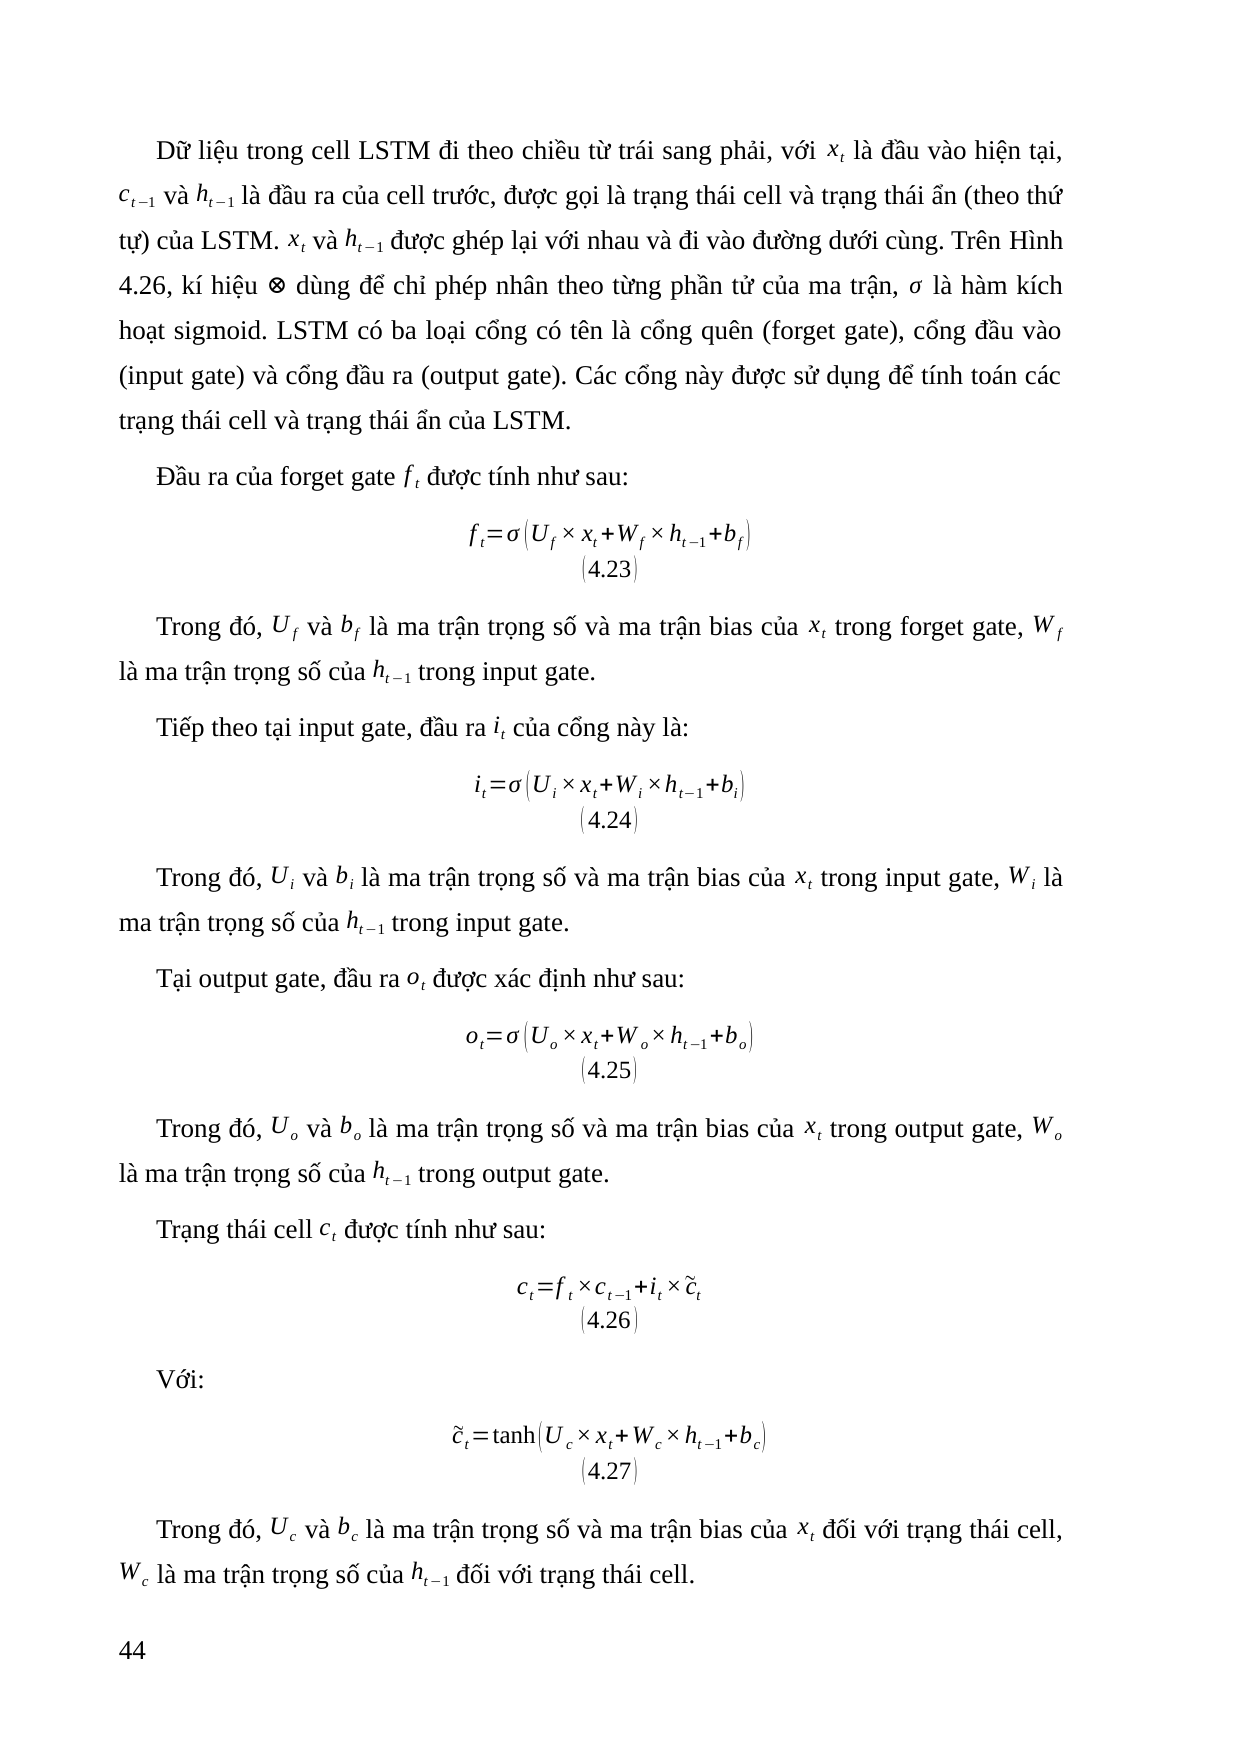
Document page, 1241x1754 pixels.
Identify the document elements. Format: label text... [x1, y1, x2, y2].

text Trong đó, và là ma trận trọng số và ma trận bias của trong output gate, là ma trận trọng số của trong output gate. [118, 1109, 1063, 1192]
text Đầu ra của forget gate được tính như sau: [118, 457, 1063, 495]
text Trong đó, và là ma trận trọng số và ma trận bias của trong input gate, là ma trận trọng số của trong input gate. [118, 858, 1063, 941]
text Trong đó, và là ma trận trọng số và ma trận bias của đối với trạng thái cell, là ma trận trọng số của đối với trạng thái cell. [118, 1510, 1063, 1592]
text Với: [118, 1360, 1063, 1397]
text Trạng thái cell được tính như sau: [118, 1210, 1063, 1248]
text Trong đó, và là ma trận trọng số và ma trận bias của trong forget gate, là ma trận trọng số của trong input gate. [118, 607, 1063, 690]
text Tiếp theo tại input gate, đầu ra của cổng này là: [118, 708, 1063, 746]
text Tại output gate, đầu ra được xác định như sau: [118, 959, 1063, 997]
